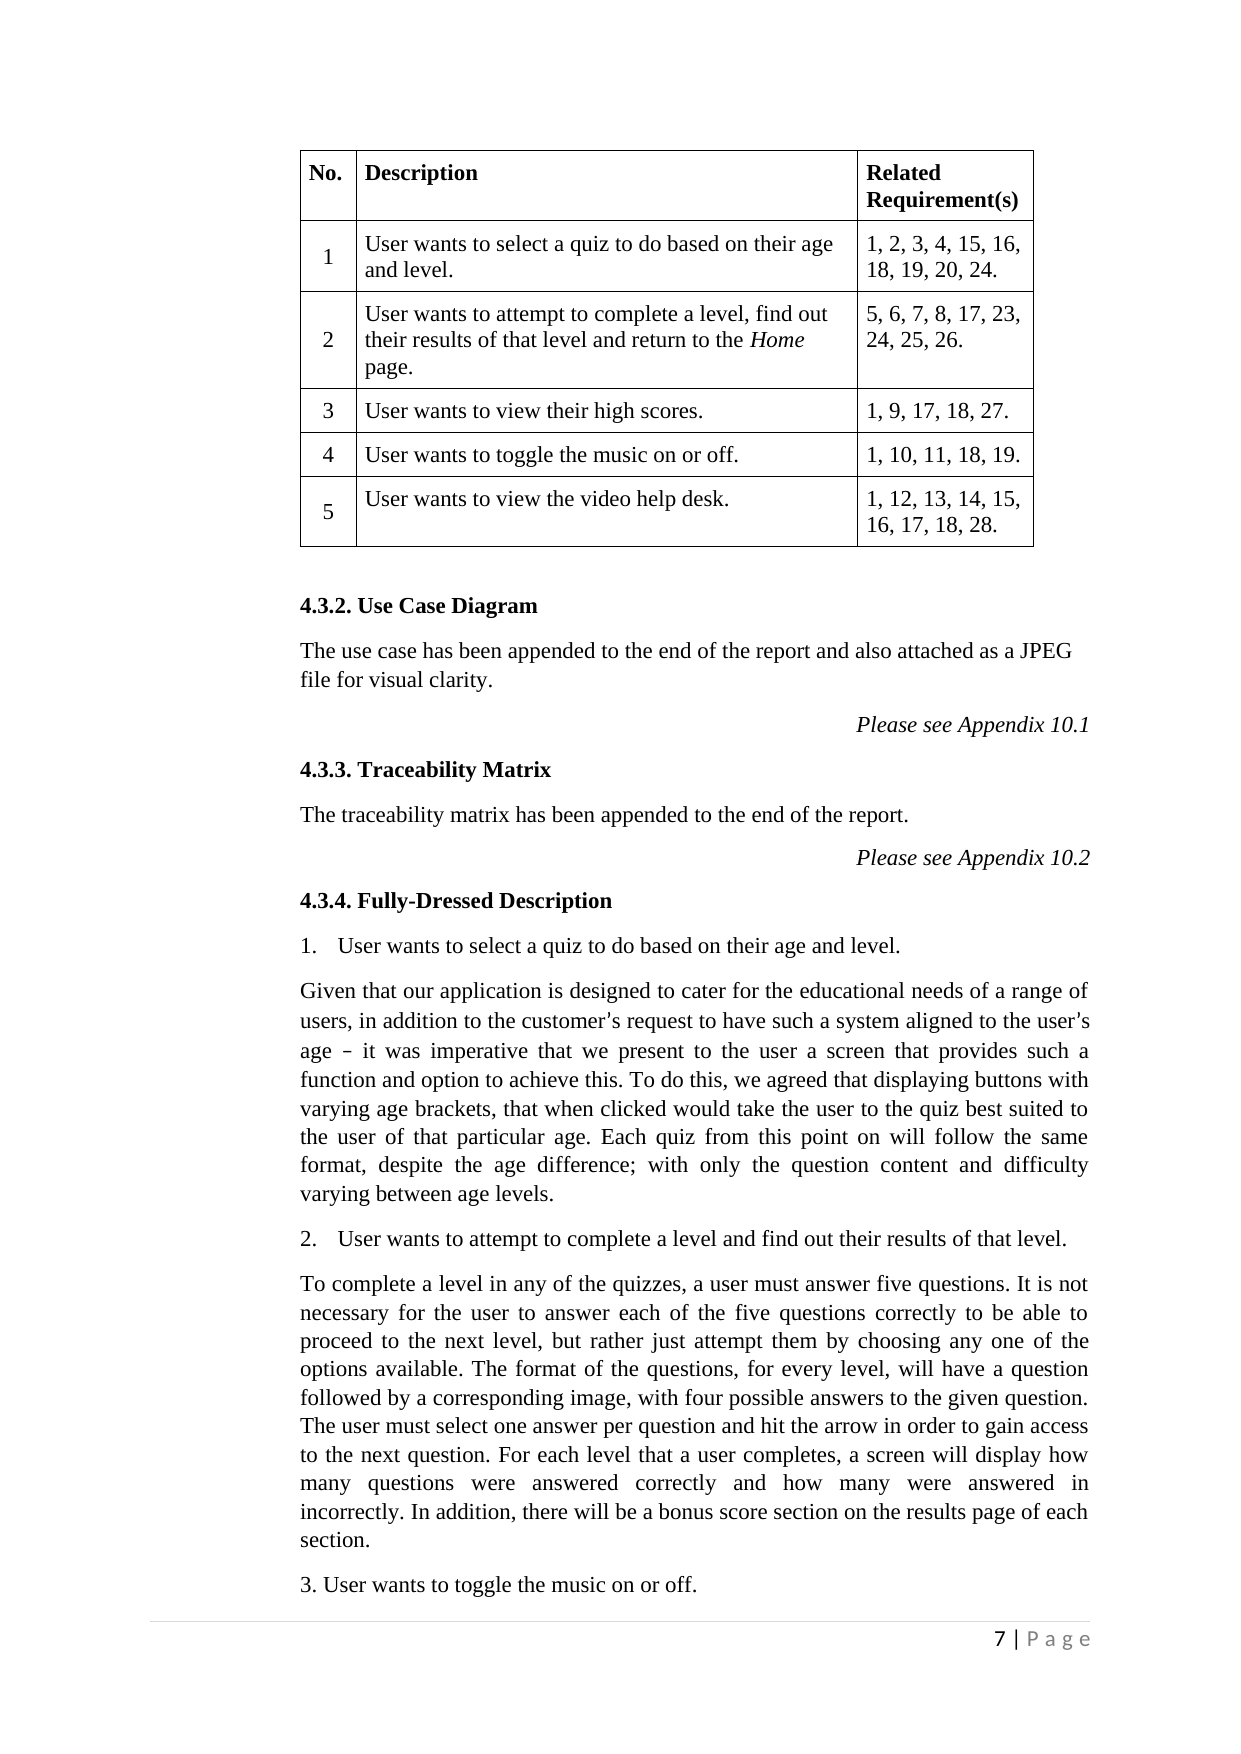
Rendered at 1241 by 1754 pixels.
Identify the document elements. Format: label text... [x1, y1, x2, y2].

text Please see Appendix 10.2 [300, 844, 1090, 871]
table_cell 1, 12, 13, 14, 15, 16, 17, 18, 28. [858, 477, 1033, 546]
table_cell 1, 10, 11, 18, 19. [858, 433, 1033, 476]
text 4.3.2. Use Case Diagram [300, 592, 1090, 619]
table_cell User wants to toggle the music on or off. [357, 433, 857, 476]
list User wants to select a quiz to do based on their age and level. [300, 932, 1090, 959]
text The traceability matrix has been appended to the end of the report. [300, 801, 1090, 827]
table_cell 5, 6, 7, 8, 17, 23, 24, 25, 26. [858, 292, 1033, 388]
table_cell 4 [301, 433, 356, 476]
table_cell User wants to view the video help desk. [357, 477, 857, 546]
text 4.3.4. Fully-Dressed Description [300, 887, 1090, 913]
table_header Description [357, 151, 857, 220]
text To complete a level in any of the quizzes, a user must answer five questions. It is not necessary for the user to answer each of the five questions correctly to be able to proceed to the next level, but rather just attempt them by choosing any one of the options available. The format of the questions, for every level, will have a question followed by a corresponding image, with four possible answers to the given question. The user must select one answer per question and hit the arrow in order to gain access to the next question. For each level that a user completes, a screen will display how many questions were answered correctly and how many were answered in incorrectly. In addition, there will be a bonus score section on the results page of each section. [300, 1270, 1090, 1552]
table_cell 1 [301, 221, 356, 291]
table_cell 2 [301, 292, 356, 388]
table_cell 5 [301, 477, 356, 546]
list 3. User wants to toggle the music on or off. [150, 1571, 1090, 1598]
table_cell 3 [301, 389, 356, 432]
table_cell 1, 2, 3, 4, 15, 16, 18, 19, 20, 24. [858, 221, 1033, 291]
table_cell User wants to attempt to complete a level, find out their results of that level and return to the Home page. [357, 292, 857, 388]
text Given that our application is designed to cater for the educational needs of a range of users, in addition to the customer’s request to have such a system aligned to the user’s age – it was imperative that we present to the user a screen that provides such a function and option to achieve this. To do this, we agreed that displaying buttons with varying age brackets, that when clicked would take the user to the quiz best suited to the user of that particular age. Each quiz from this point on will follow the same format, despite the age difference; with only the question content and difficulty varying between age levels. [300, 977, 1090, 1206]
table_cell 1, 9, 17, 18, 27. [858, 389, 1033, 432]
text Please see Appendix 10.1 [300, 711, 1090, 737]
table_cell User wants to select a quiz to do based on their age and level. [357, 221, 857, 291]
table_header No. [301, 151, 356, 220]
text The use case has been appended to the end of the report and also attached as a JPEG file for visual clarity. [300, 637, 1090, 692]
table_cell User wants to view their high scores. [357, 389, 857, 432]
table_header Related Requirement(s) [858, 151, 1033, 220]
list User wants to attempt to complete a level and find out their results of that level. [300, 1225, 1090, 1251]
text 4.3.3. Traceability Matrix [300, 756, 1090, 782]
